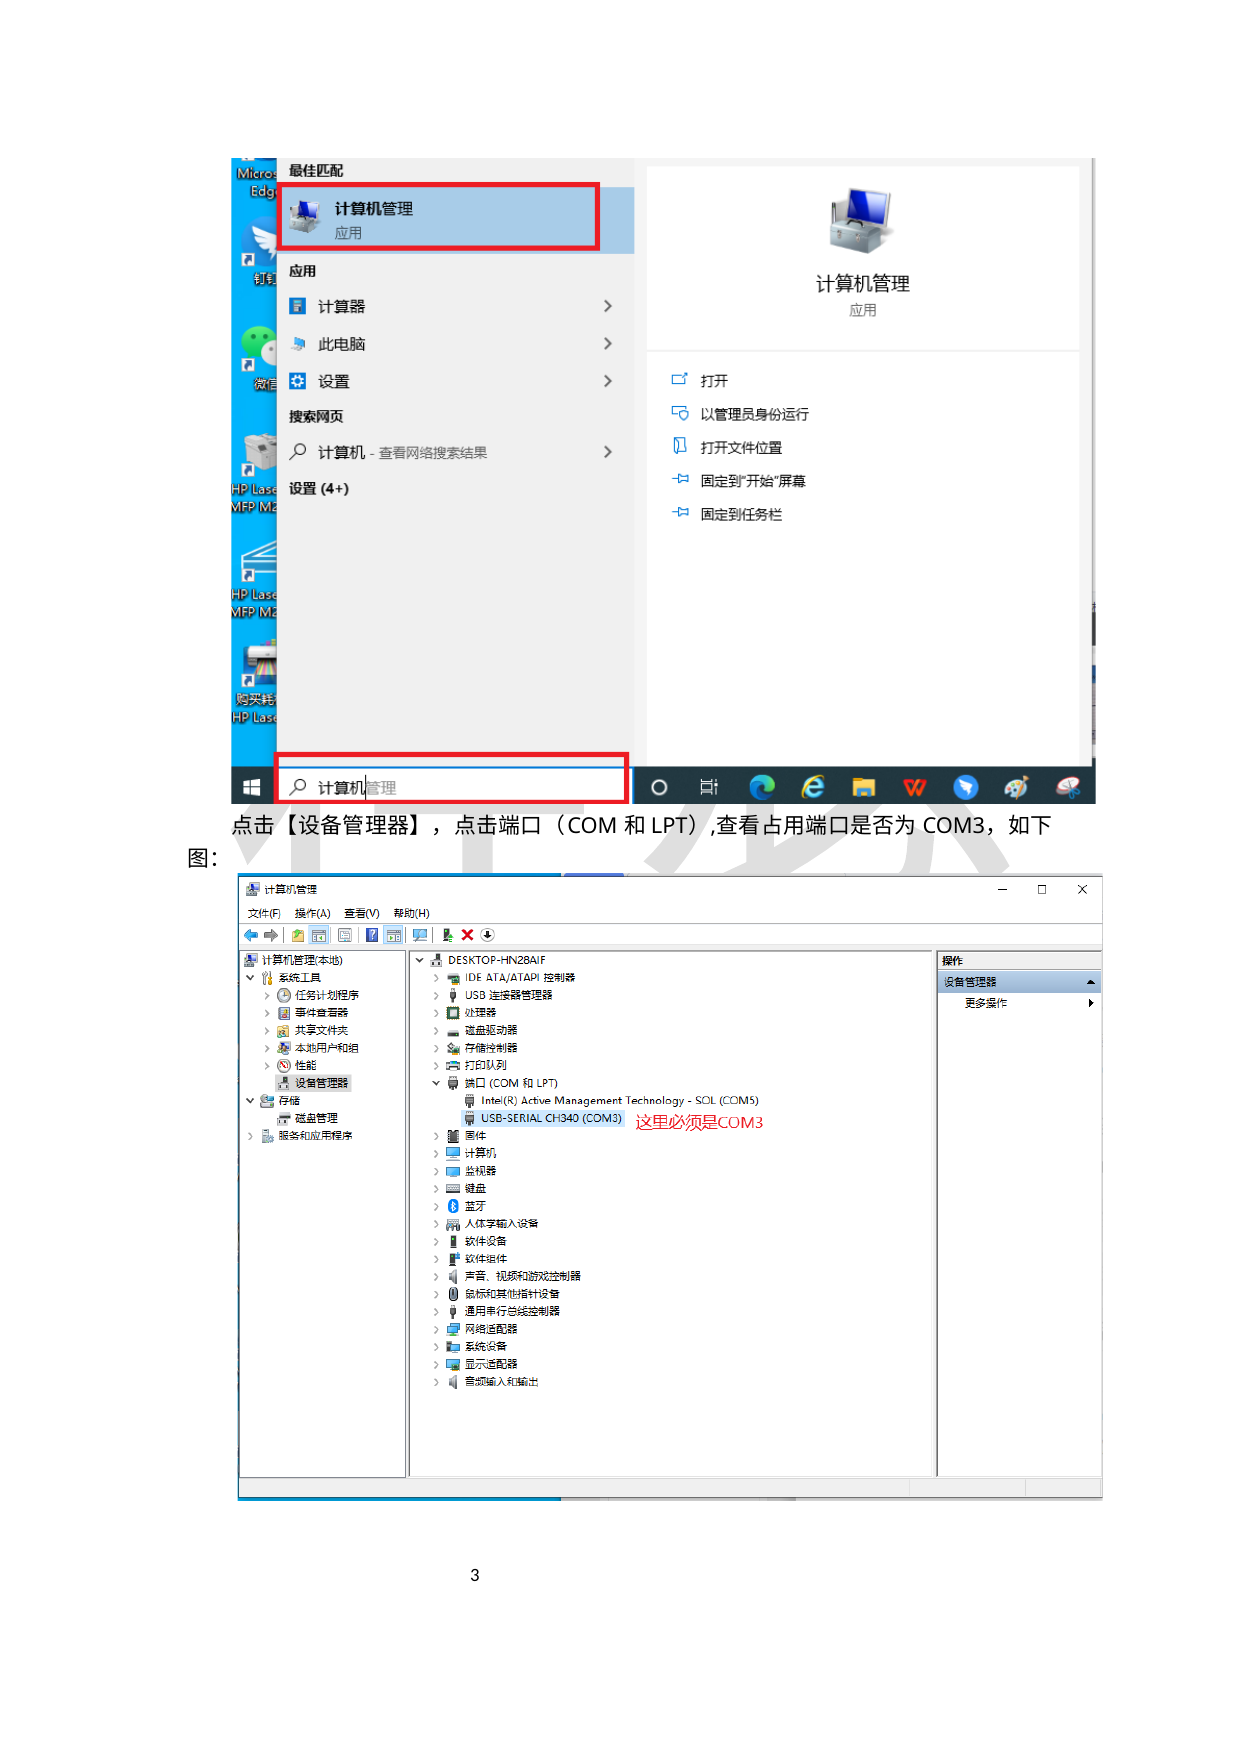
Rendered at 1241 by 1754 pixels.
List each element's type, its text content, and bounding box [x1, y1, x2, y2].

picture [239, 713, 248, 721]
picture [248, 502, 254, 511]
picture [238, 169, 255, 177]
picture [248, 608, 254, 616]
picture [231, 608, 244, 616]
picture [237, 873, 1103, 1501]
picture [238, 485, 247, 493]
text 点击【设备管理器】，点击端口（COM 和LPT）,查看占用端口是否为COM3，如下图： [187, 808, 1053, 873]
picture [263, 273, 272, 283]
picture [258, 172, 267, 177]
picture [237, 694, 261, 704]
picture [231, 502, 244, 511]
picture [231, 158, 1096, 804]
picture [238, 590, 247, 598]
